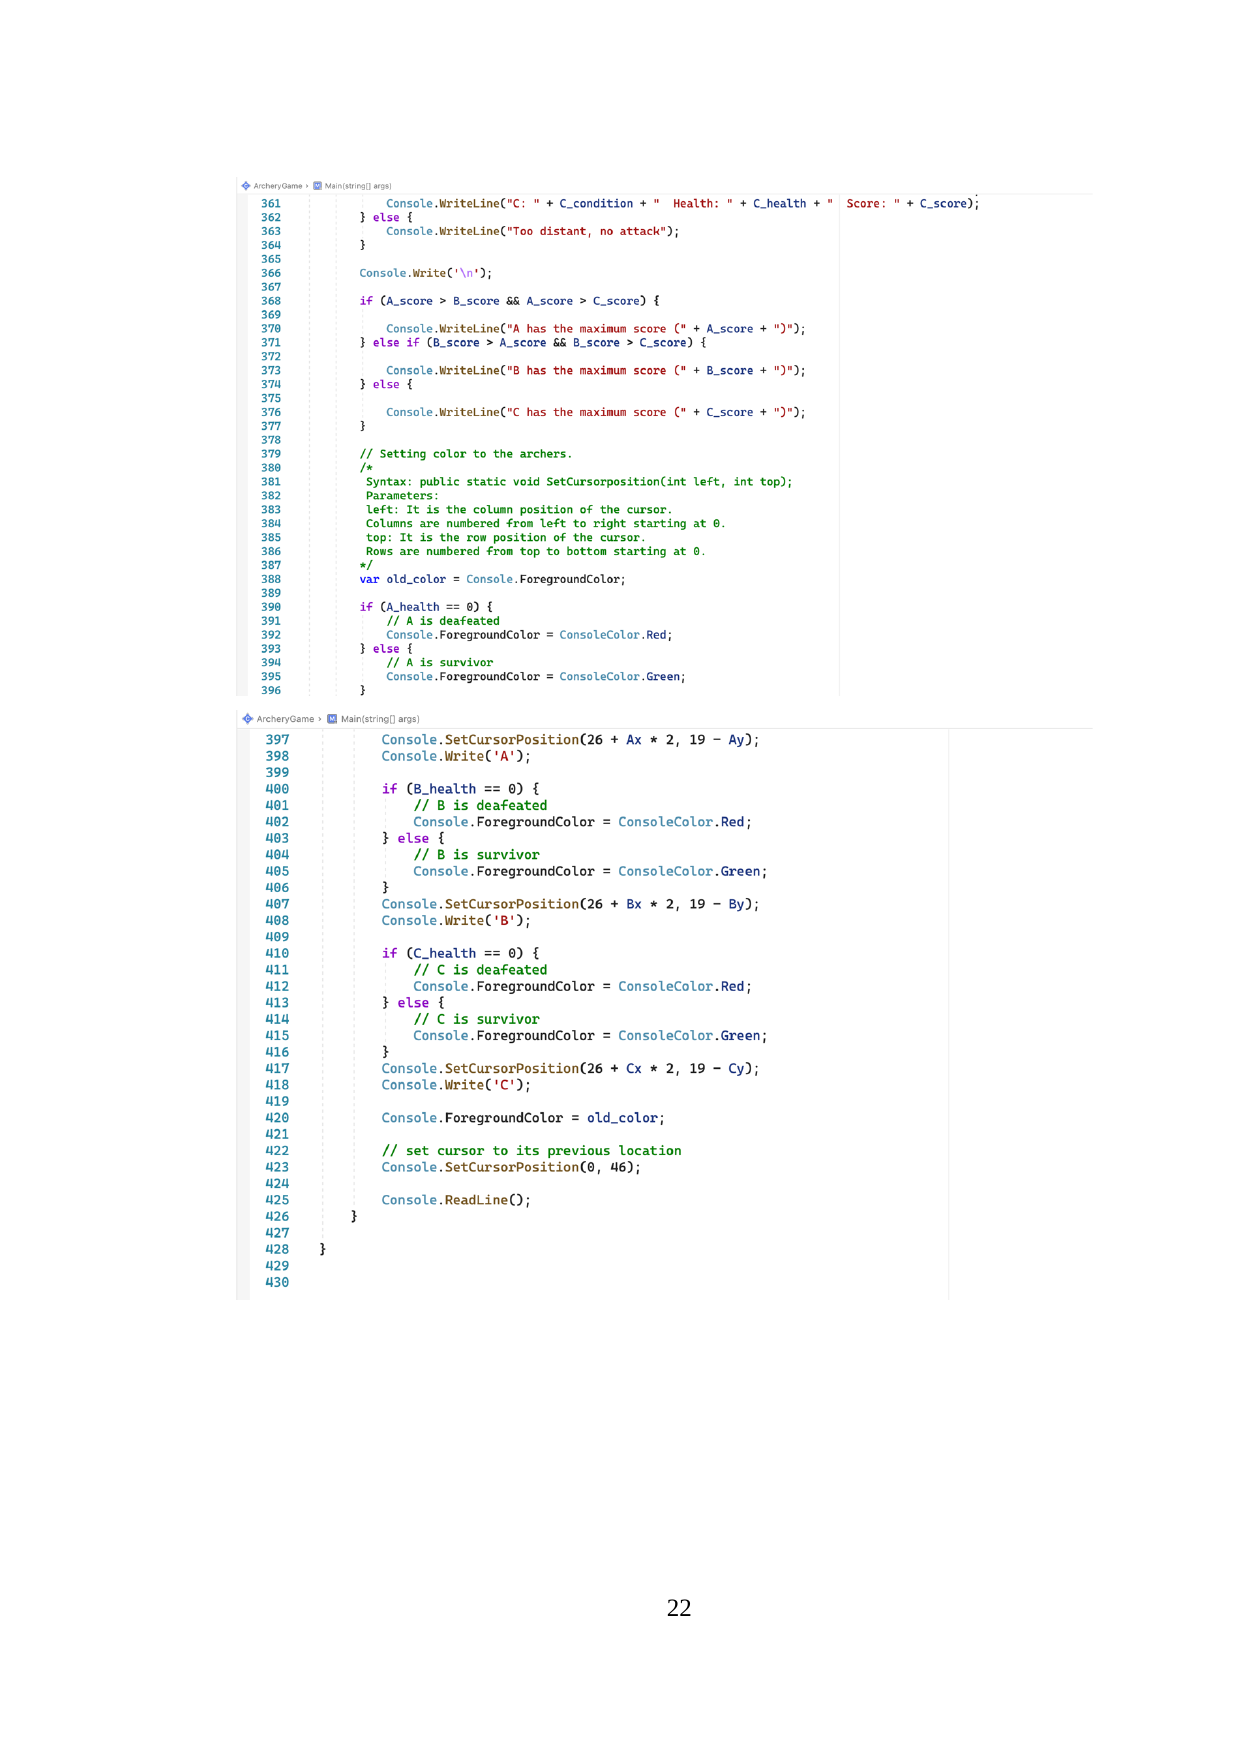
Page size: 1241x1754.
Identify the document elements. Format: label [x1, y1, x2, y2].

picture [236, 710, 1093, 1300]
picture [236, 177, 1093, 696]
